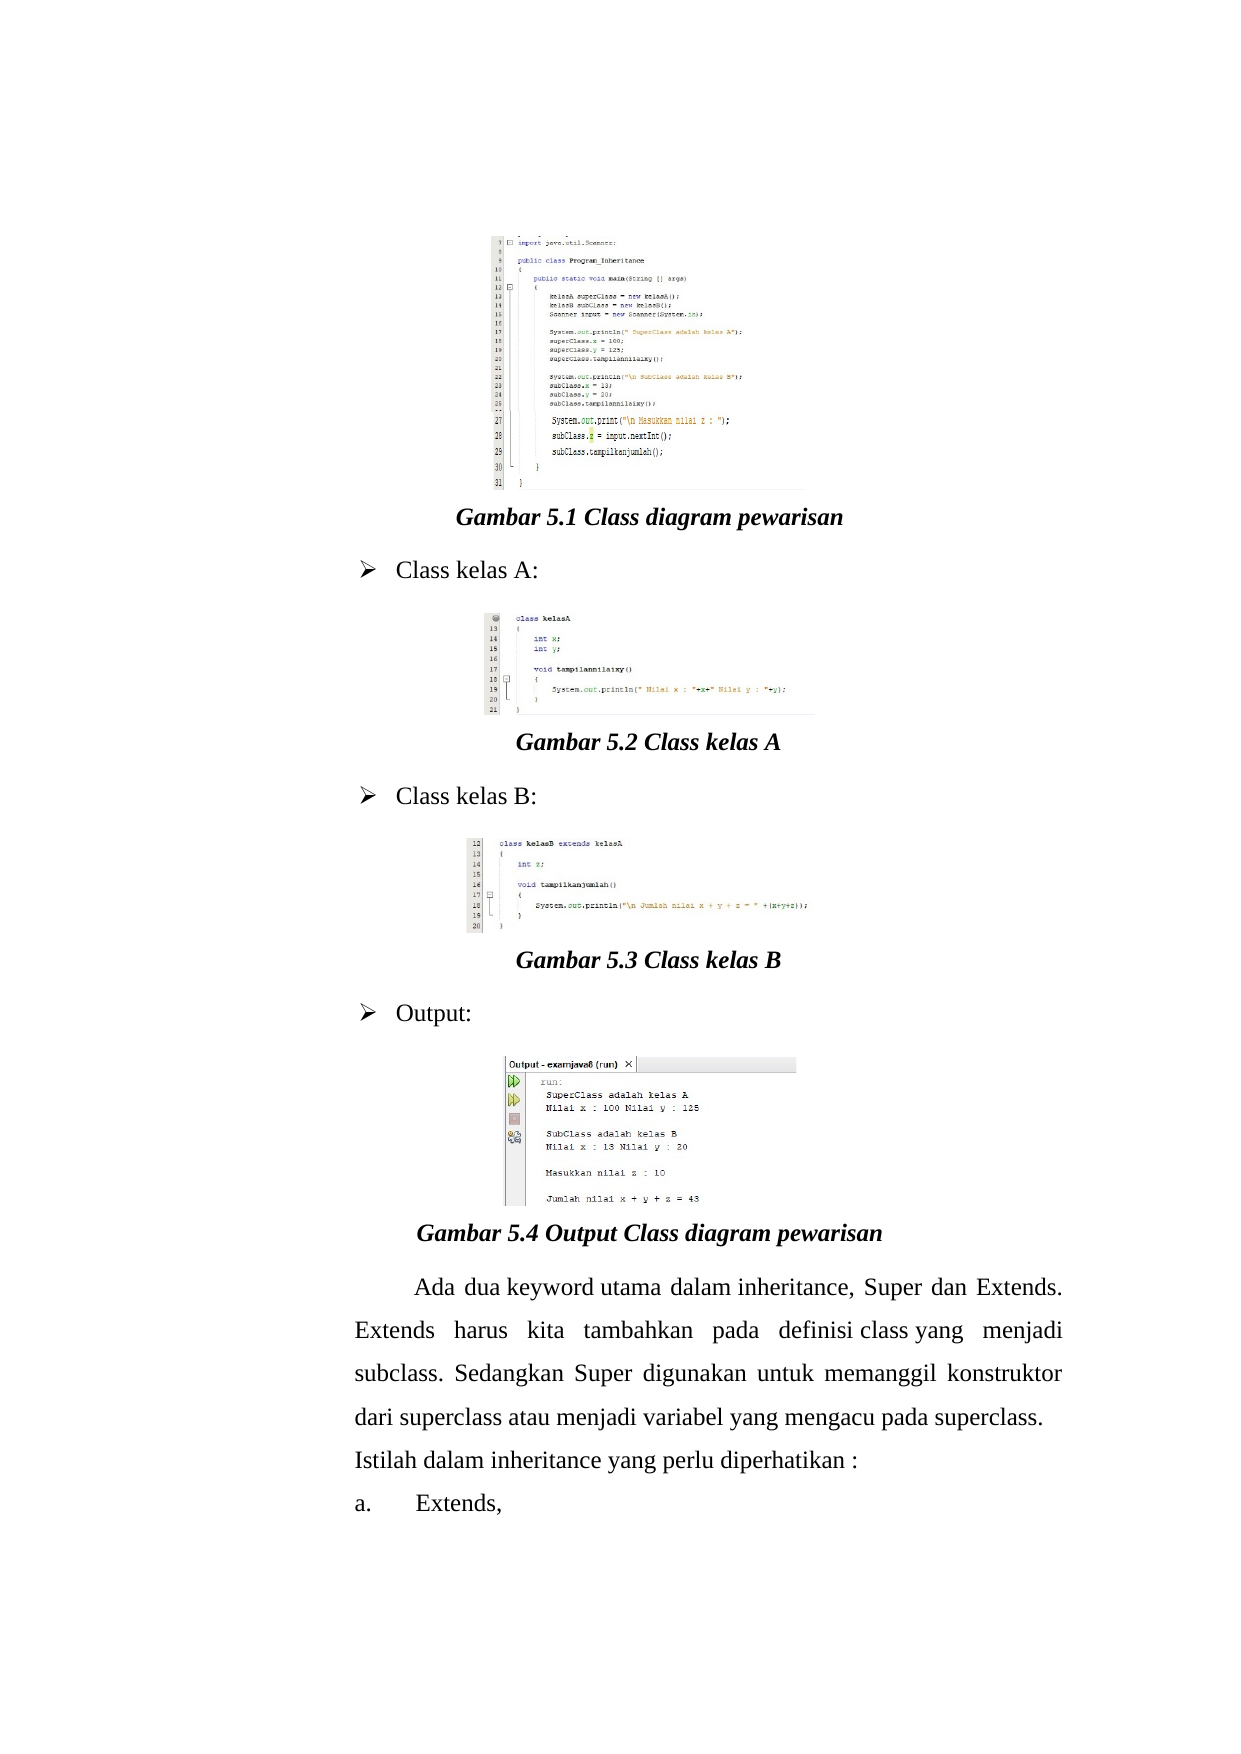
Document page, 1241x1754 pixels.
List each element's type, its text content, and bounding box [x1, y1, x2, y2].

text Ada dua keyword utama dalam inheritance, Super dan Extends. Extends harus kita tambahkan pada definisi class yang menjadi subclass. Sedangkan Super digunakan untuk memanggil konstruktor dari superclass atau menjadi variabel yang mengacu pada superclass. [354, 1272, 1063, 1430]
text Gambar 5.3 Class kelas B [236, 945, 1063, 973]
text Istilah dalam inheritance yang perlu diperhatikan : [354, 1445, 1063, 1473]
list Class kelas B: [358, 781, 1063, 810]
picture [484, 613, 816, 715]
picture [502, 1056, 797, 1206]
text Gambar 5.4 Output Class diagram pewarisan [236, 1218, 1063, 1247]
picture [466, 838, 833, 933]
list Extends, [354, 1488, 1063, 1517]
text Gambar 5.2 Class kelas A [236, 727, 1063, 756]
list Output: [358, 998, 1063, 1027]
list Class kelas A: [358, 556, 1063, 584]
text Gambar 5.1 Class diagram pewarisan [236, 502, 1063, 531]
picture [491, 236, 809, 490]
